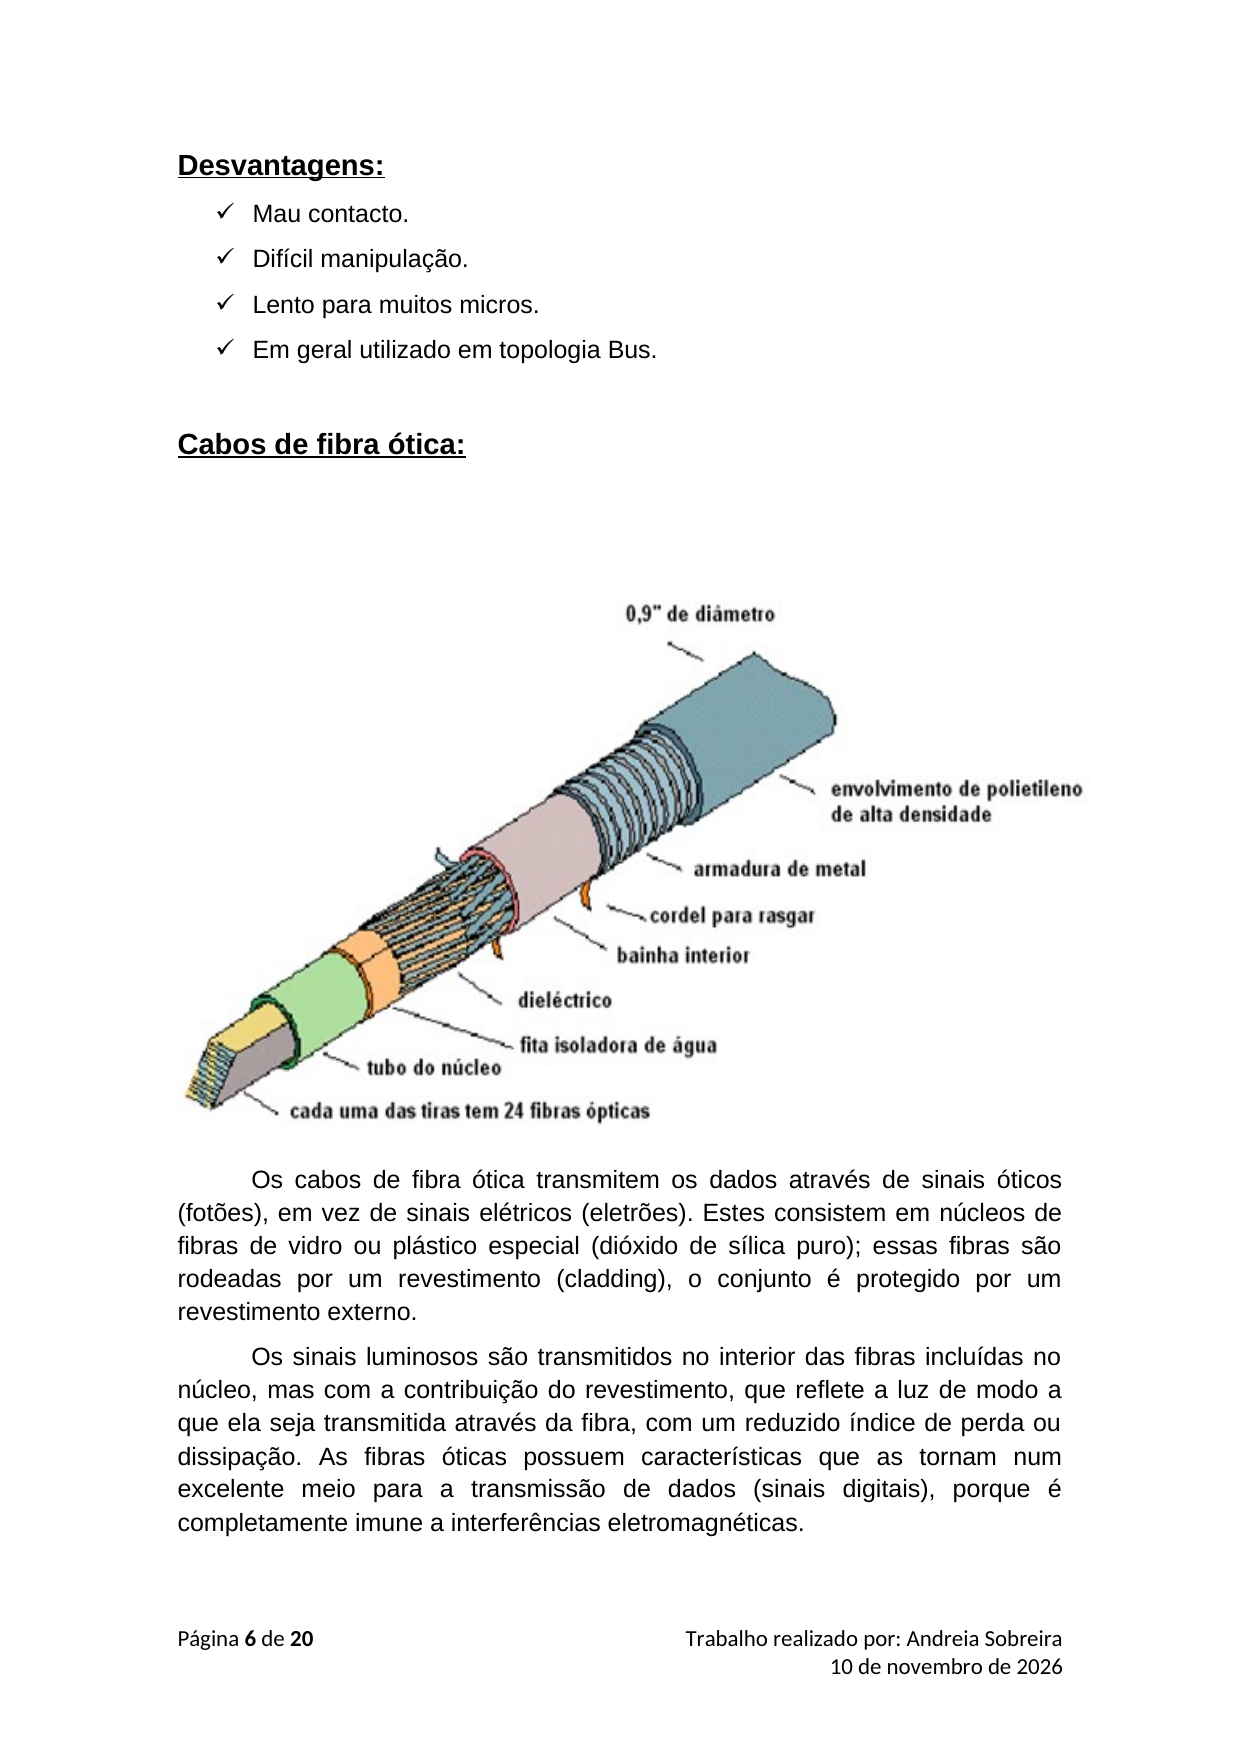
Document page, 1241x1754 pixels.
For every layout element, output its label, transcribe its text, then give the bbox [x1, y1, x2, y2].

list Em geral utilizado em topologia Bus. [215, 336, 1063, 364]
picture [177, 556, 1115, 1137]
text Os sinais luminosos são transmitidos no interior das fibras incluídas no núcleo, mas com a contribuição do revestimento, que reflete a luz de modo a que ela seja transmitida através da fibra, com um reduzido índice de perda ou dissipação. As fibras óticas possuem características que as tornam num excelente meio para a transmissão de dados (sinais digitais), porque é completamente imune a interferências eletromagnéticas. [177, 1342, 1063, 1536]
list Mau contacto. [215, 199, 1063, 227]
text Desvantagens: [177, 148, 1063, 181]
text Os cabos de fibra ótica transmitem os dados através de sinais óticos (fotões), em vez de sinais elétricos (eletrões). Estes consistem em núcleos de fibras de vidro ou plástico especial (dióxido de sílica puro); essas fibras são rodeadas por um revestimento (cladding), o conjunto é protegido por um revestimento externo. [177, 1137, 1063, 1326]
text Cabos de fibra ótica: [177, 427, 1063, 460]
list Lento para muitos micros. [215, 290, 1063, 319]
list Difícil manipulação. [215, 244, 1063, 273]
